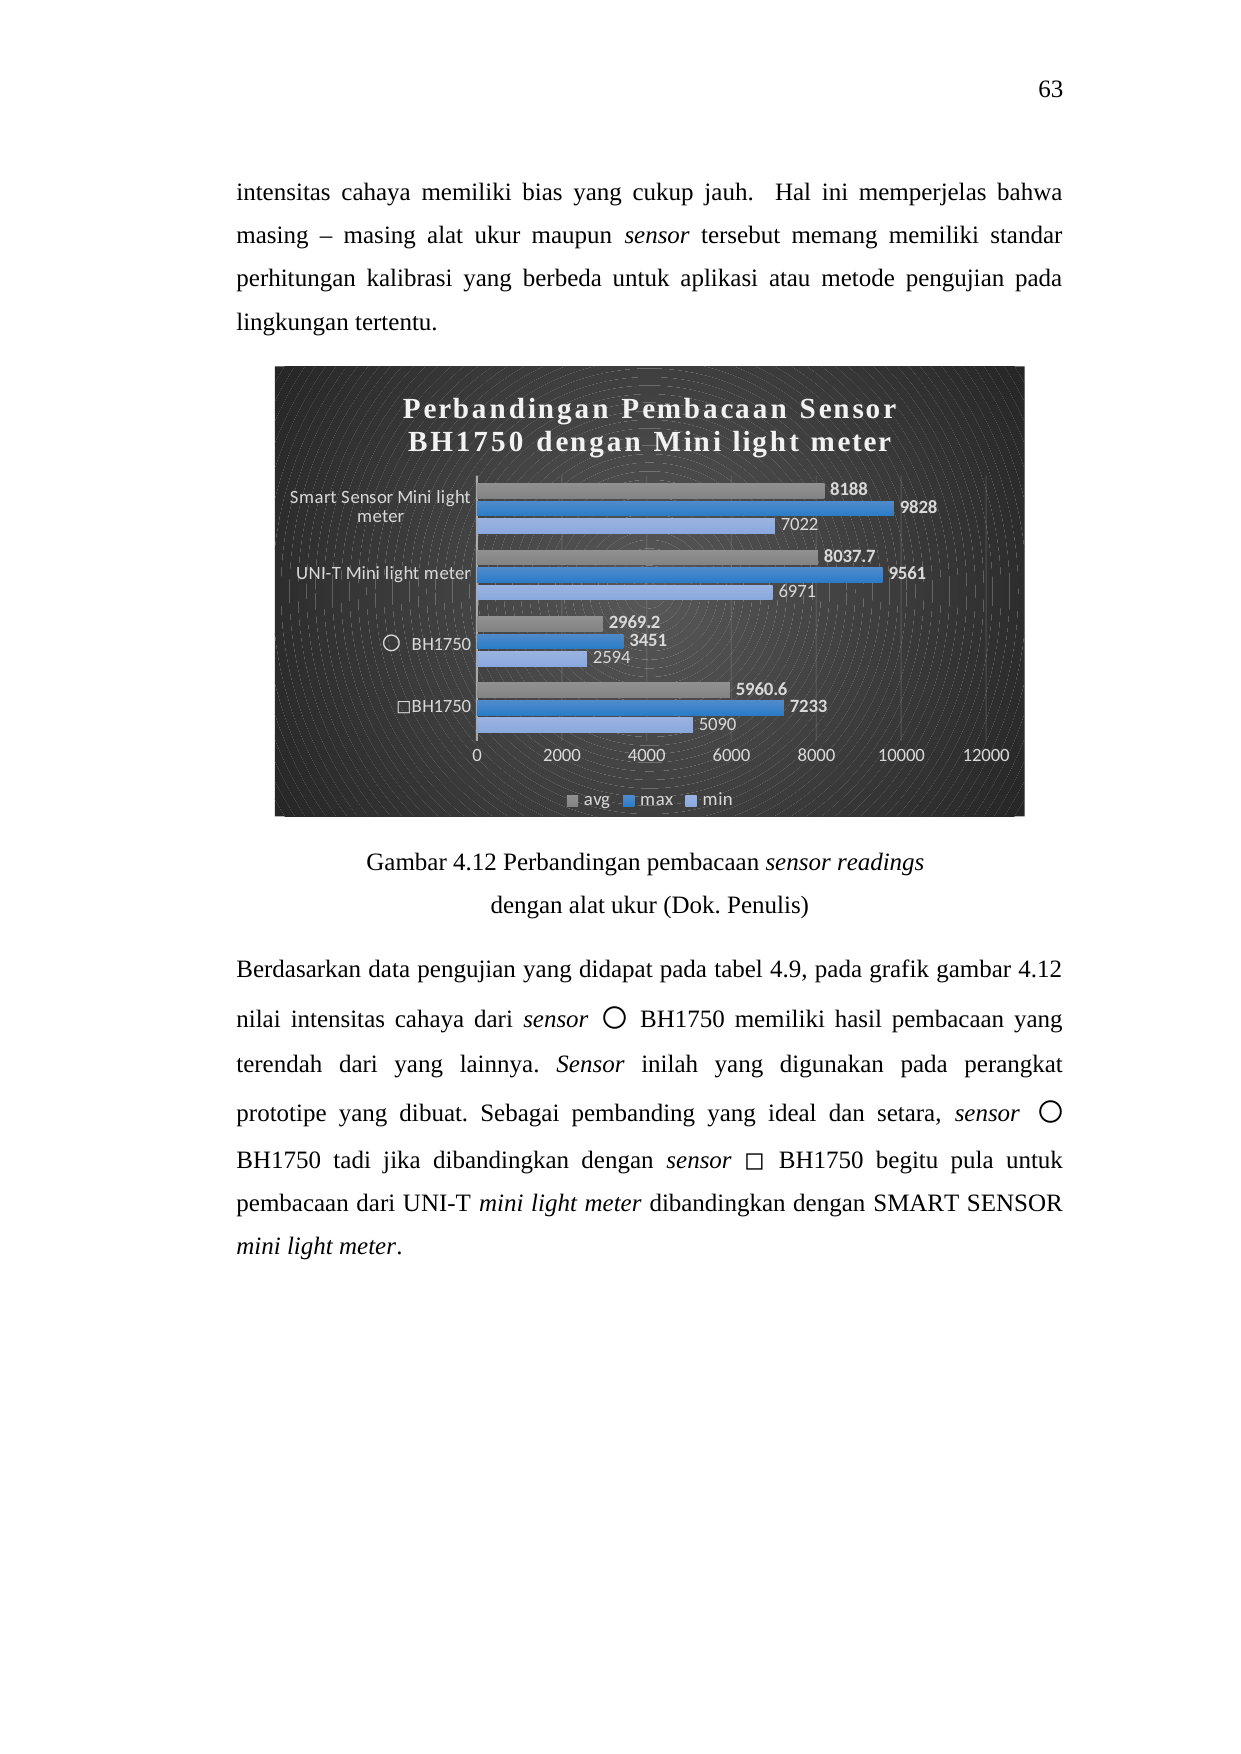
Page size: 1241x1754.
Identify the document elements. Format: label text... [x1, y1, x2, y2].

text Berdasarkan data pengujian yang didapat pada tabel 4.9, pada grafik gambar 4.12 nilai intensitas cahaya dari sensor 〇 BH1750 memiliki hasil pembacaan yang terendah dari yang lainnya. Sensor inilah yang digunakan pada perangkat prototipe yang dibuat. Sebagai pembanding yang ideal dan setara, sensor 〇 BH1750 tadi jika dibandingkan dengan sensor ◻ BH1750 begitu pula untuk pembacaan dari UNI-T mini light meter dibandingkan dengan SMART SENSOR mini light meter. [236, 954, 1063, 1260]
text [236, 177, 1063, 335]
text Gambar 4.12 Perbandingan pembacaan sensor readings dengan alat ukur (Dok. Penulis) [236, 847, 1063, 919]
